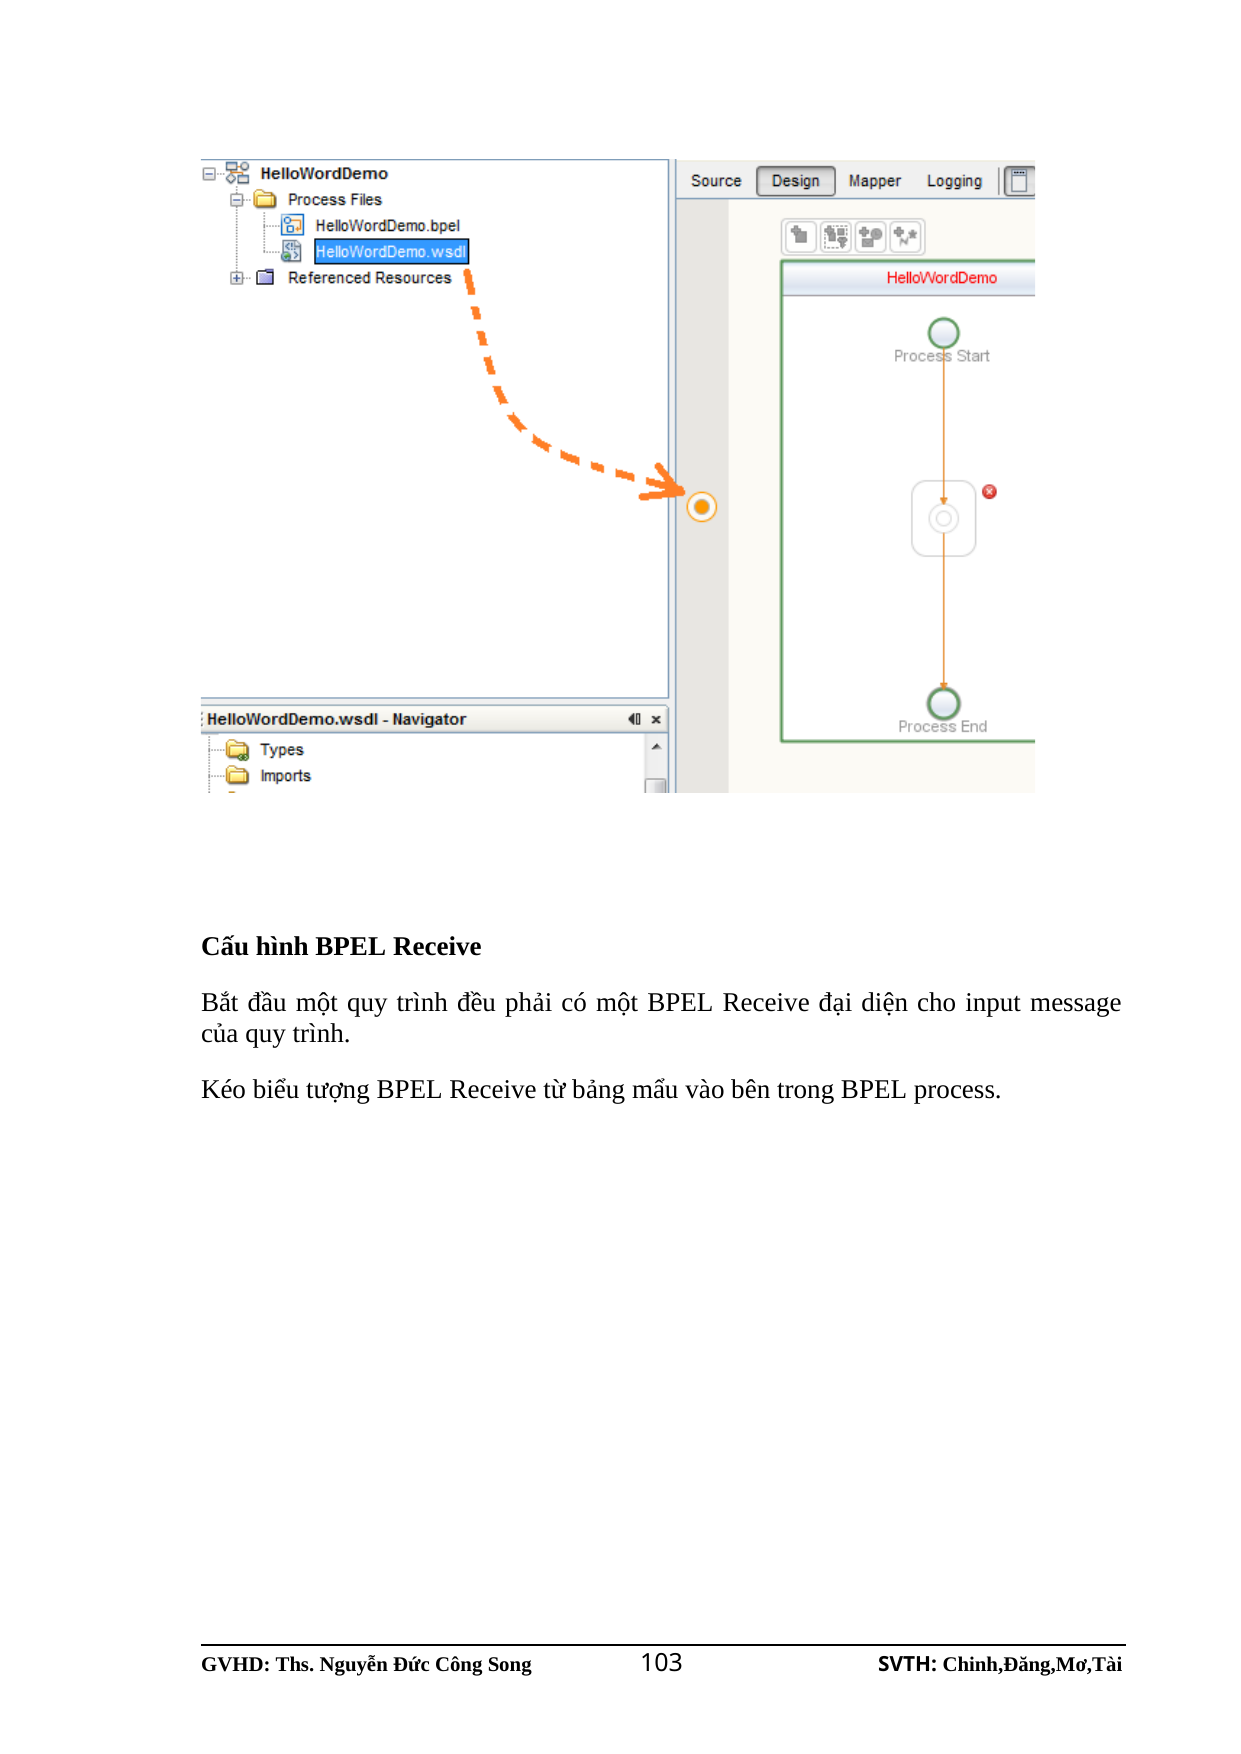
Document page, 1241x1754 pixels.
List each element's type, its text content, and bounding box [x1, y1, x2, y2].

text Cấu hình BPEL Receive [201, 930, 1122, 961]
text Bắt đầu một quy trình đều phải có một BPEL Receive đại diện cho input message của quy trình. [201, 986, 1122, 1048]
text Kéo biểu tượng BPEL Receive từ bảng mẩu vào bên trong BPEL process. [201, 1073, 1122, 1105]
picture [200, 159, 1036, 793]
